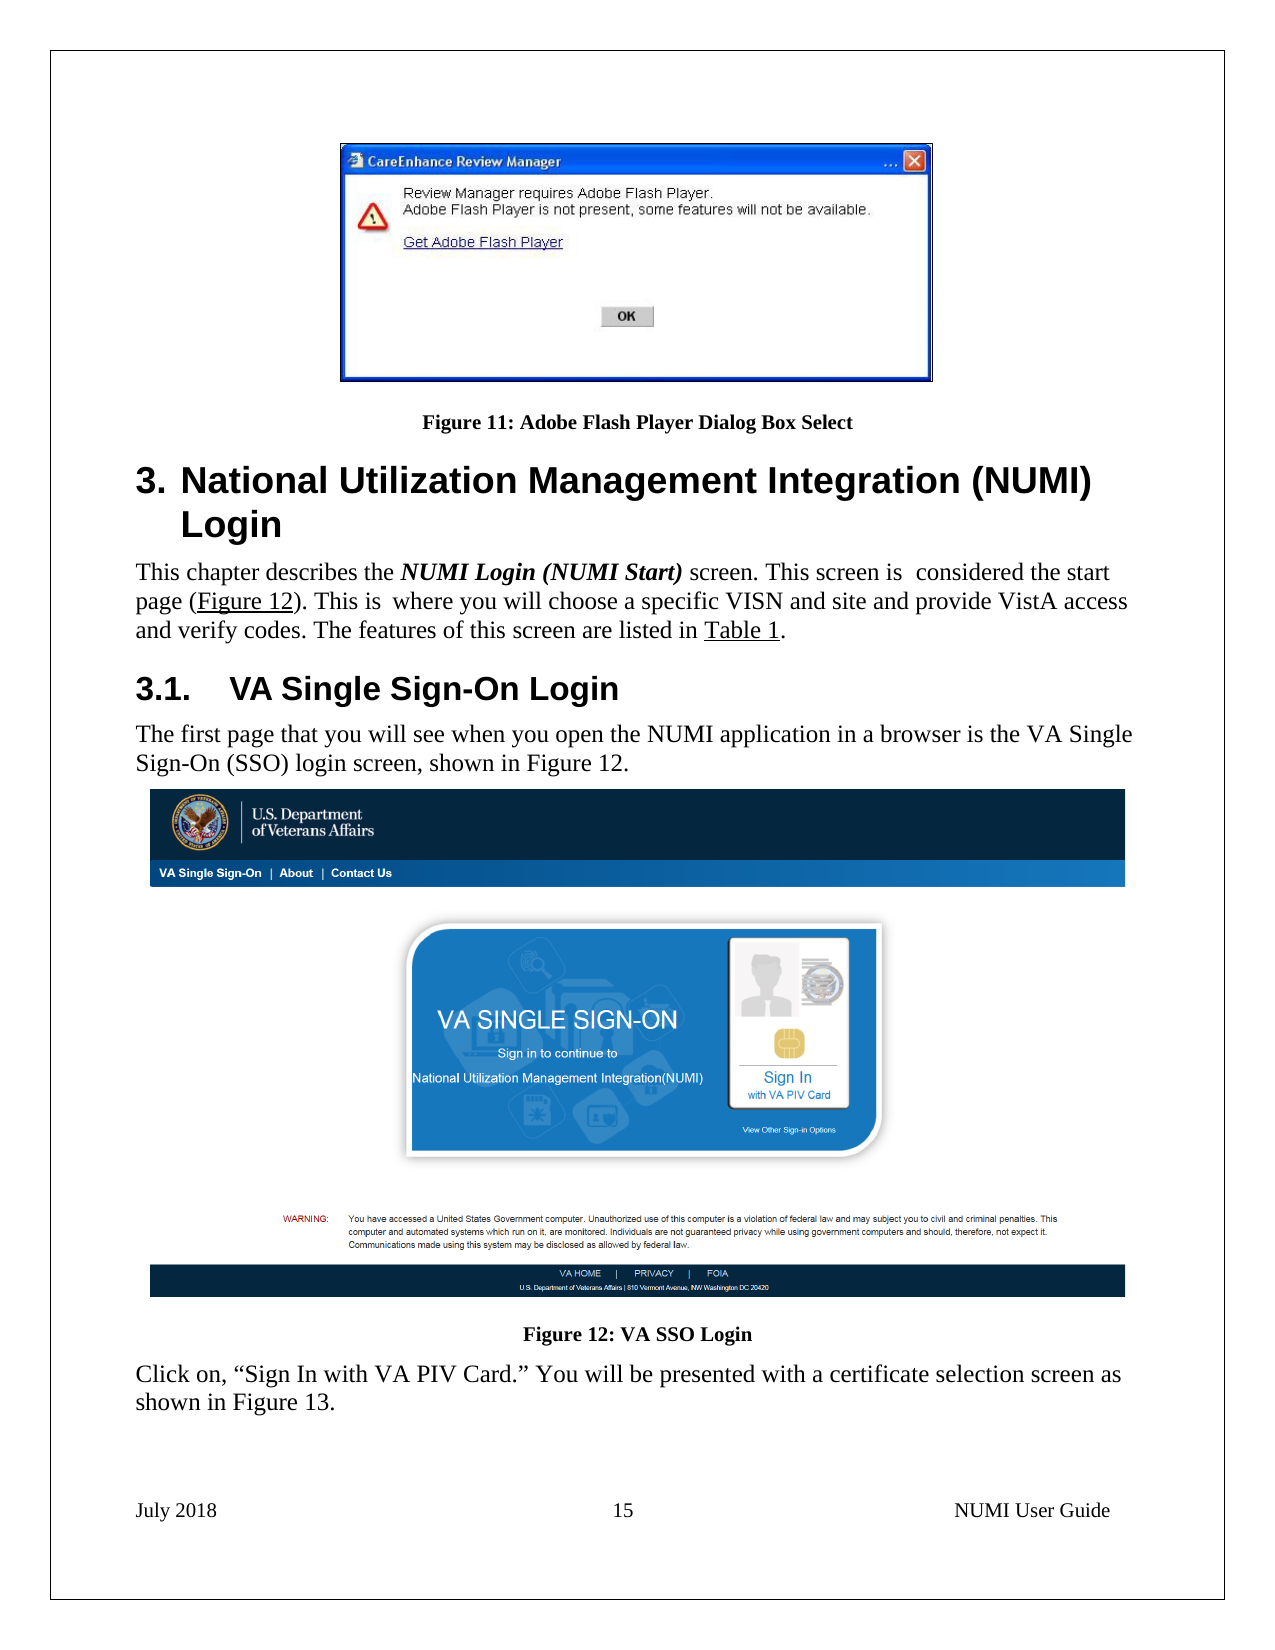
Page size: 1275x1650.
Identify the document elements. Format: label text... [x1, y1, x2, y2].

picture [150, 789, 1125, 1297]
text Figure 12: VA SSO Login [135, 1322, 1139, 1346]
text Figure 11: Adobe Flash Player Dialog Box Select [135, 409, 1139, 434]
text This chapter describes the NUMI Login (NUMI Start) screen. This screen is considered the start page (Figure 12). This is where you will choose a specific VISN and site and provide VistA access and verify codes. The features of this screen are listed in Table 1. [135, 557, 1139, 644]
text The first page that you will see when you open the NUMI application in a browser is the VA Single Sign-On (SSO) login screen, shown in Figure 12. [135, 719, 1139, 777]
subtitle VA Single Sign-On Login [135, 669, 1139, 707]
picture [341, 144, 931, 381]
subtitle National Utilization Management Integration (NUMI) Login [135, 459, 1139, 545]
text Click on, “Sign In with VA PIV Card.” You will be presented with a certificate selection screen as shown in Figure 13. [135, 1359, 1139, 1416]
